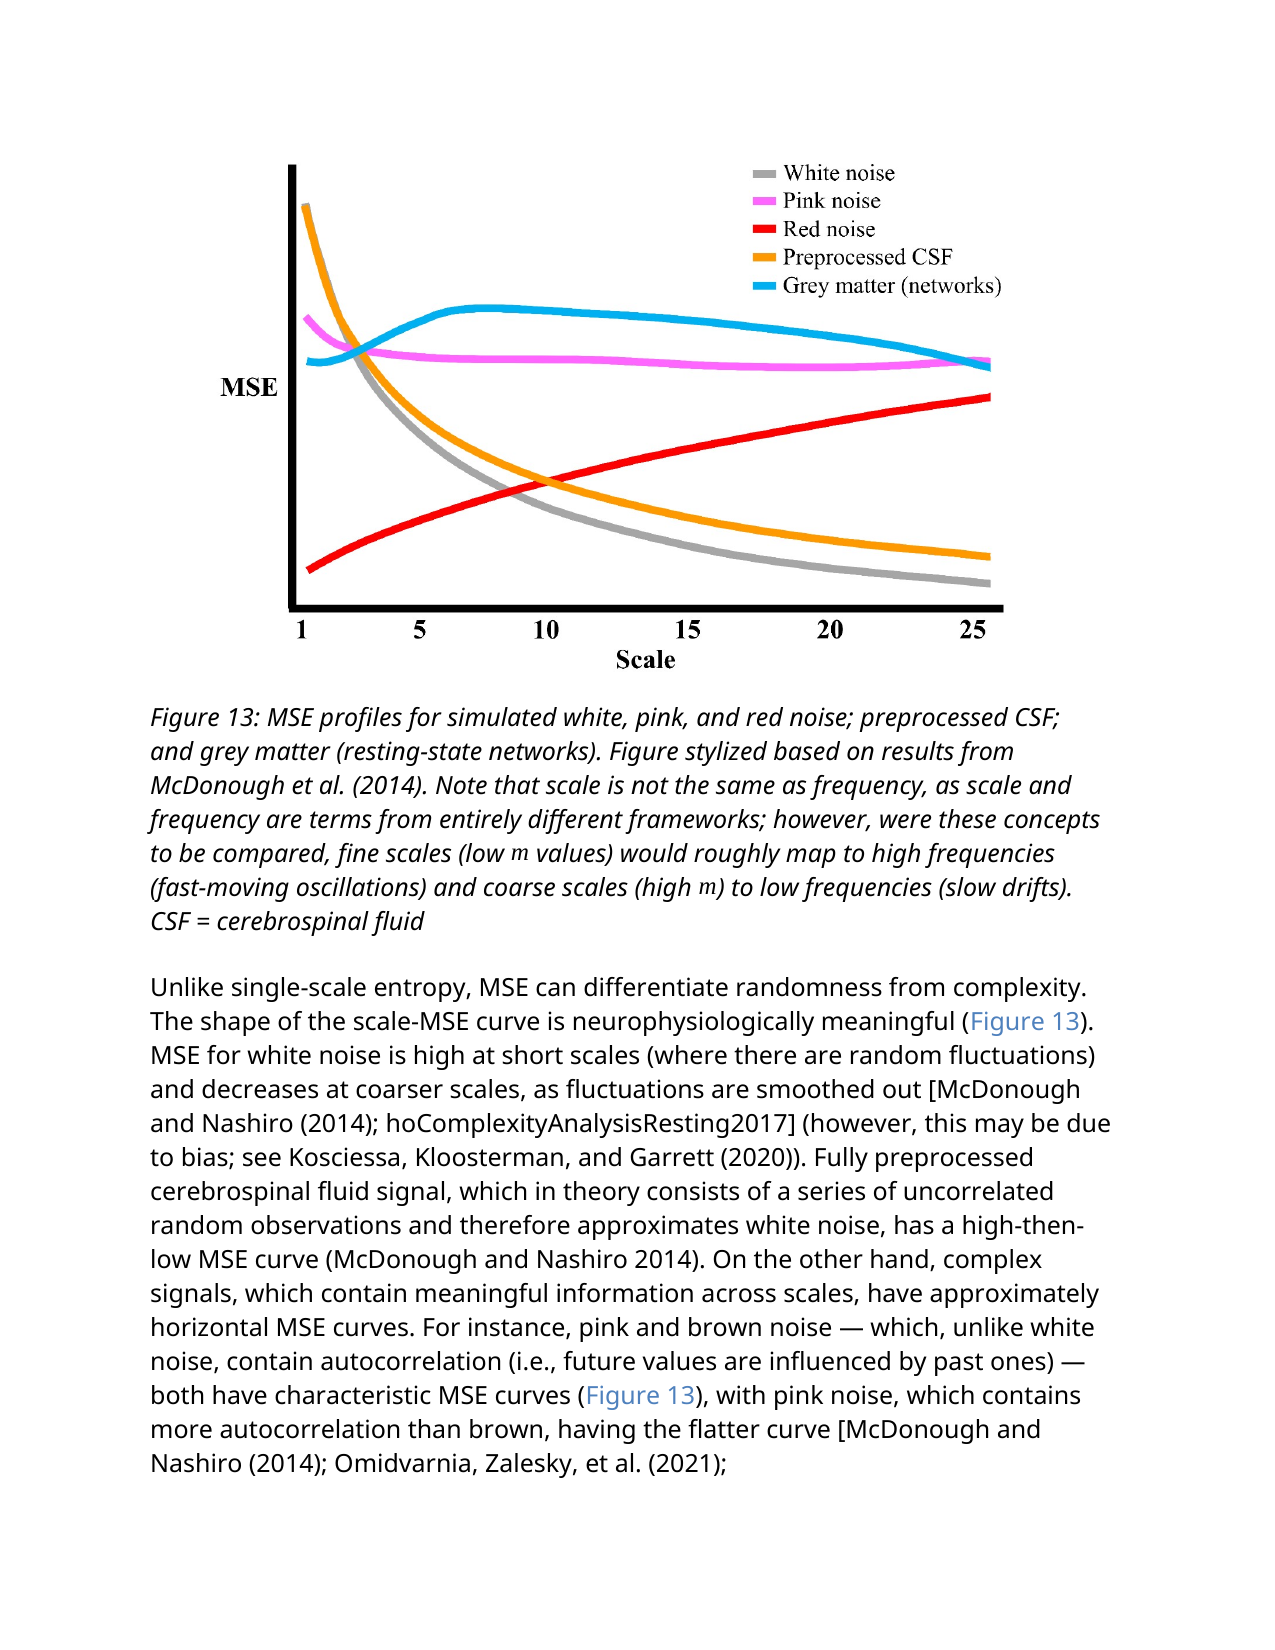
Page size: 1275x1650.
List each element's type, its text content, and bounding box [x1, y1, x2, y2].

picture [188, 153, 1064, 679]
table_header Figure 13: MSE profiles for simulated white, pink, and red noise; preprocessed CSF; and grey matter (resting-state networks). Figure stylized based on results from McDonough et al. (2014). Note that scale is not the same as frequency, as scale and frequency are terms from entirely different frameworks; however, were these concepts to be compared, fine scales (low values) would roughly map to high frequencies (fast-moving oscillations) and coarse scales (high ) to low frequencies (slow drifts). CSF = cerebrospinal fluid [139, 150, 1114, 951]
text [150, 969, 1125, 1480]
